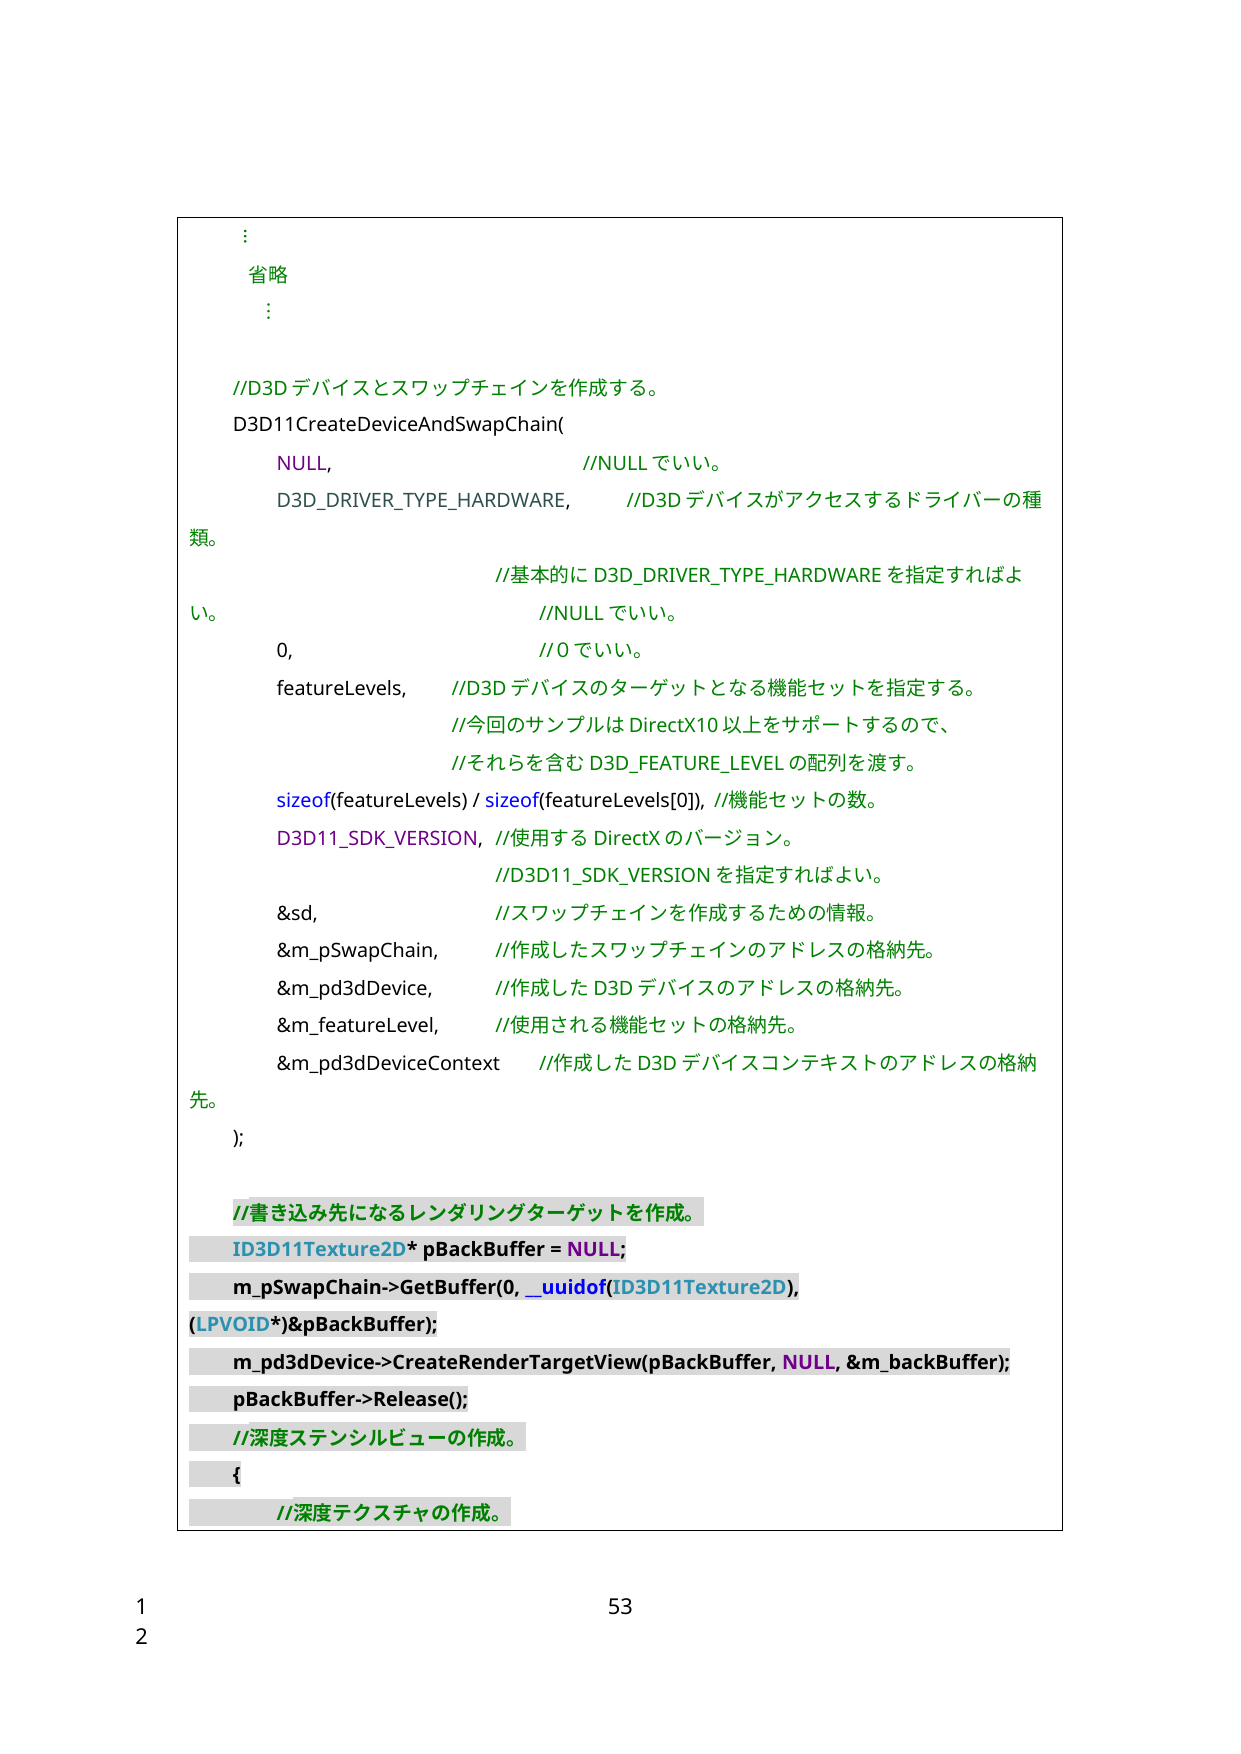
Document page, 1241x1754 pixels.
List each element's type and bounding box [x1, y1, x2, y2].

table_header [178, 218, 1062, 1530]
